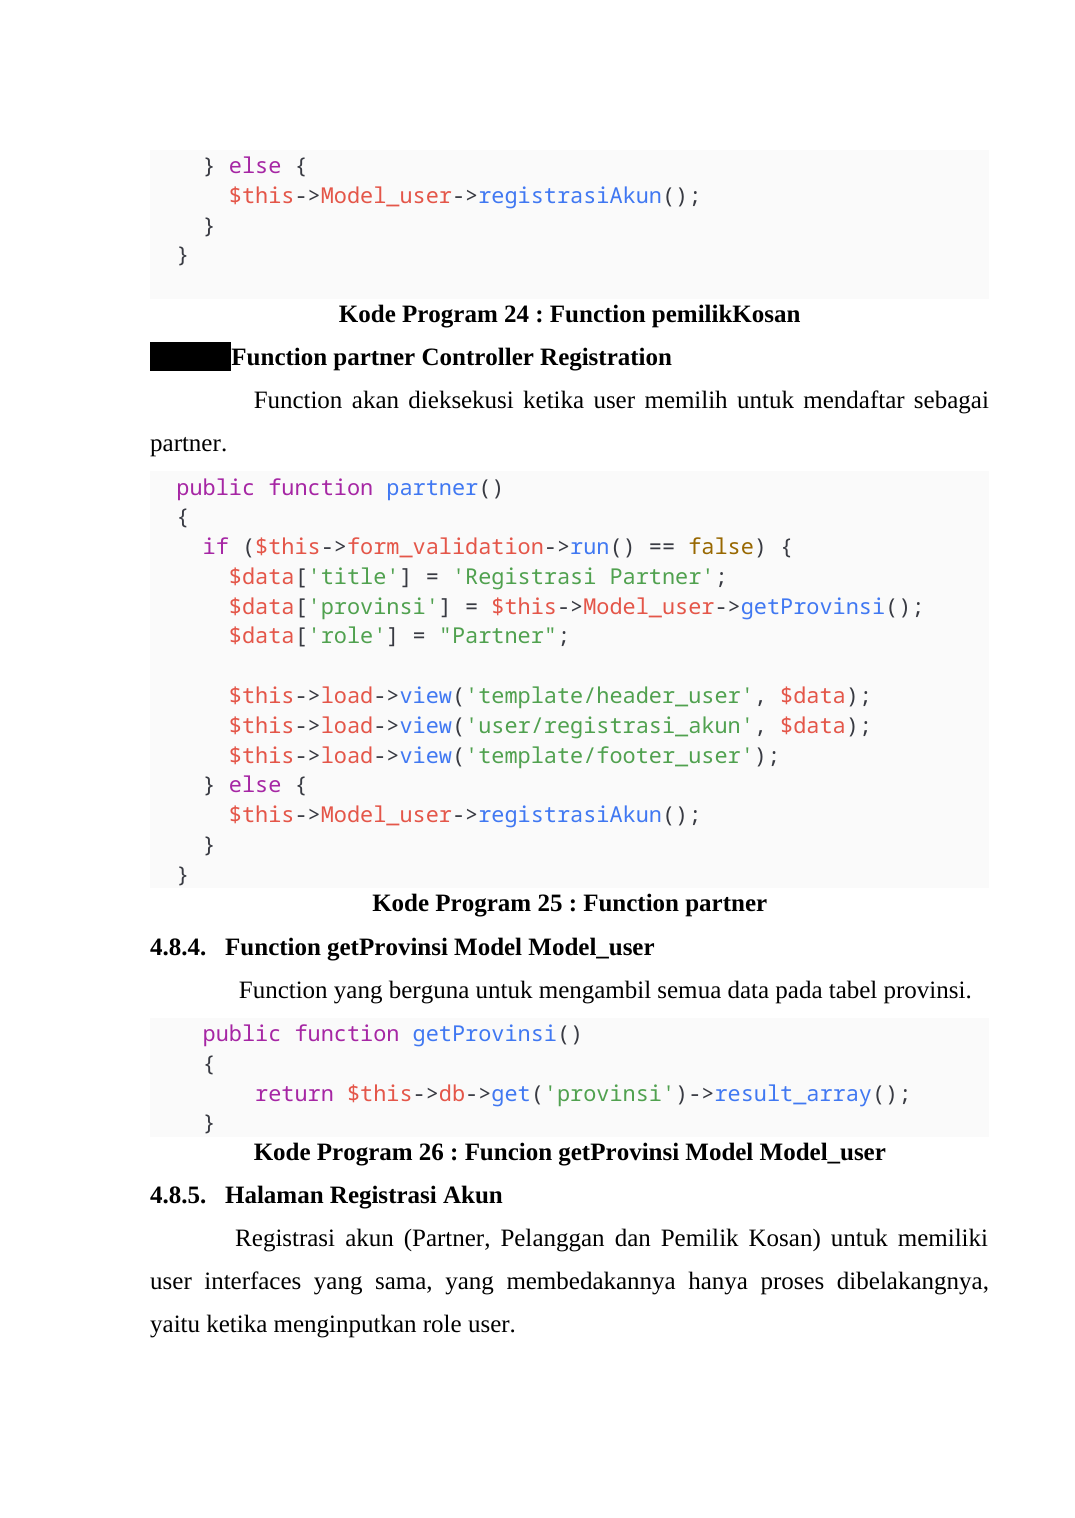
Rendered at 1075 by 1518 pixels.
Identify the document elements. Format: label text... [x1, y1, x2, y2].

text } [150, 239, 989, 269]
text $data['title'] = 'Registrasi Partner'; [150, 561, 989, 591]
text } [150, 209, 989, 239]
text } [150, 859, 989, 888]
text if ($this->form_validation->run() == false) { [150, 531, 989, 561]
text return $this->db->get('provinsi')->result_array(); [150, 1077, 989, 1107]
text $this->load->view('user/registrasi_akun', $data); [150, 710, 989, 739]
text public function partner() [150, 471, 989, 501]
text $this->Model_user->registrasiAkun(); [150, 180, 989, 209]
text { [150, 1048, 989, 1077]
text $this->load->view('template/footer_user'); [150, 739, 989, 769]
text $data['role'] = "Partner"; [150, 620, 989, 650]
text } [150, 1107, 989, 1137]
text } else { [150, 150, 989, 180]
text { [150, 501, 989, 531]
text } [150, 829, 989, 859]
text Registrasi akun (Partner, Pelanggan dan Pemilik Kosan) untuk memiliki user interfaces yang sama, yang membedakannya hanya proses dibelakangnya, yaitu ketika menginputkan role user. [150, 1223, 989, 1338]
text } else { [150, 769, 989, 799]
text Function getProvinsi Model Model_user [150, 932, 989, 960]
text Halaman Registrasi Akun [150, 1180, 989, 1209]
text Kode Program 26 : Funcion getProvinsi Model Model_user [150, 1137, 989, 1166]
text Function akan dieksekusi ketika user memilih untuk mendaftar sebagai partner. [150, 385, 989, 457]
text public function getProvinsi() [150, 1018, 989, 1048]
text Kode Program 24 : Function pemilikKosan [150, 299, 989, 328]
text Function yang berguna untuk mengambil semua data pada tabel provinsi. [150, 975, 989, 1003]
text $this->load->view('template/header_user', $data); [150, 680, 989, 710]
text $this->Model_user->registrasiAkun(); [150, 799, 989, 829]
text $data['provinsi'] = $this->Model_user->getProvinsi(); [150, 591, 989, 620]
text Kode Program 25 : Function partner [150, 888, 989, 917]
list Function partner Controller Registration [231, 342, 989, 371]
